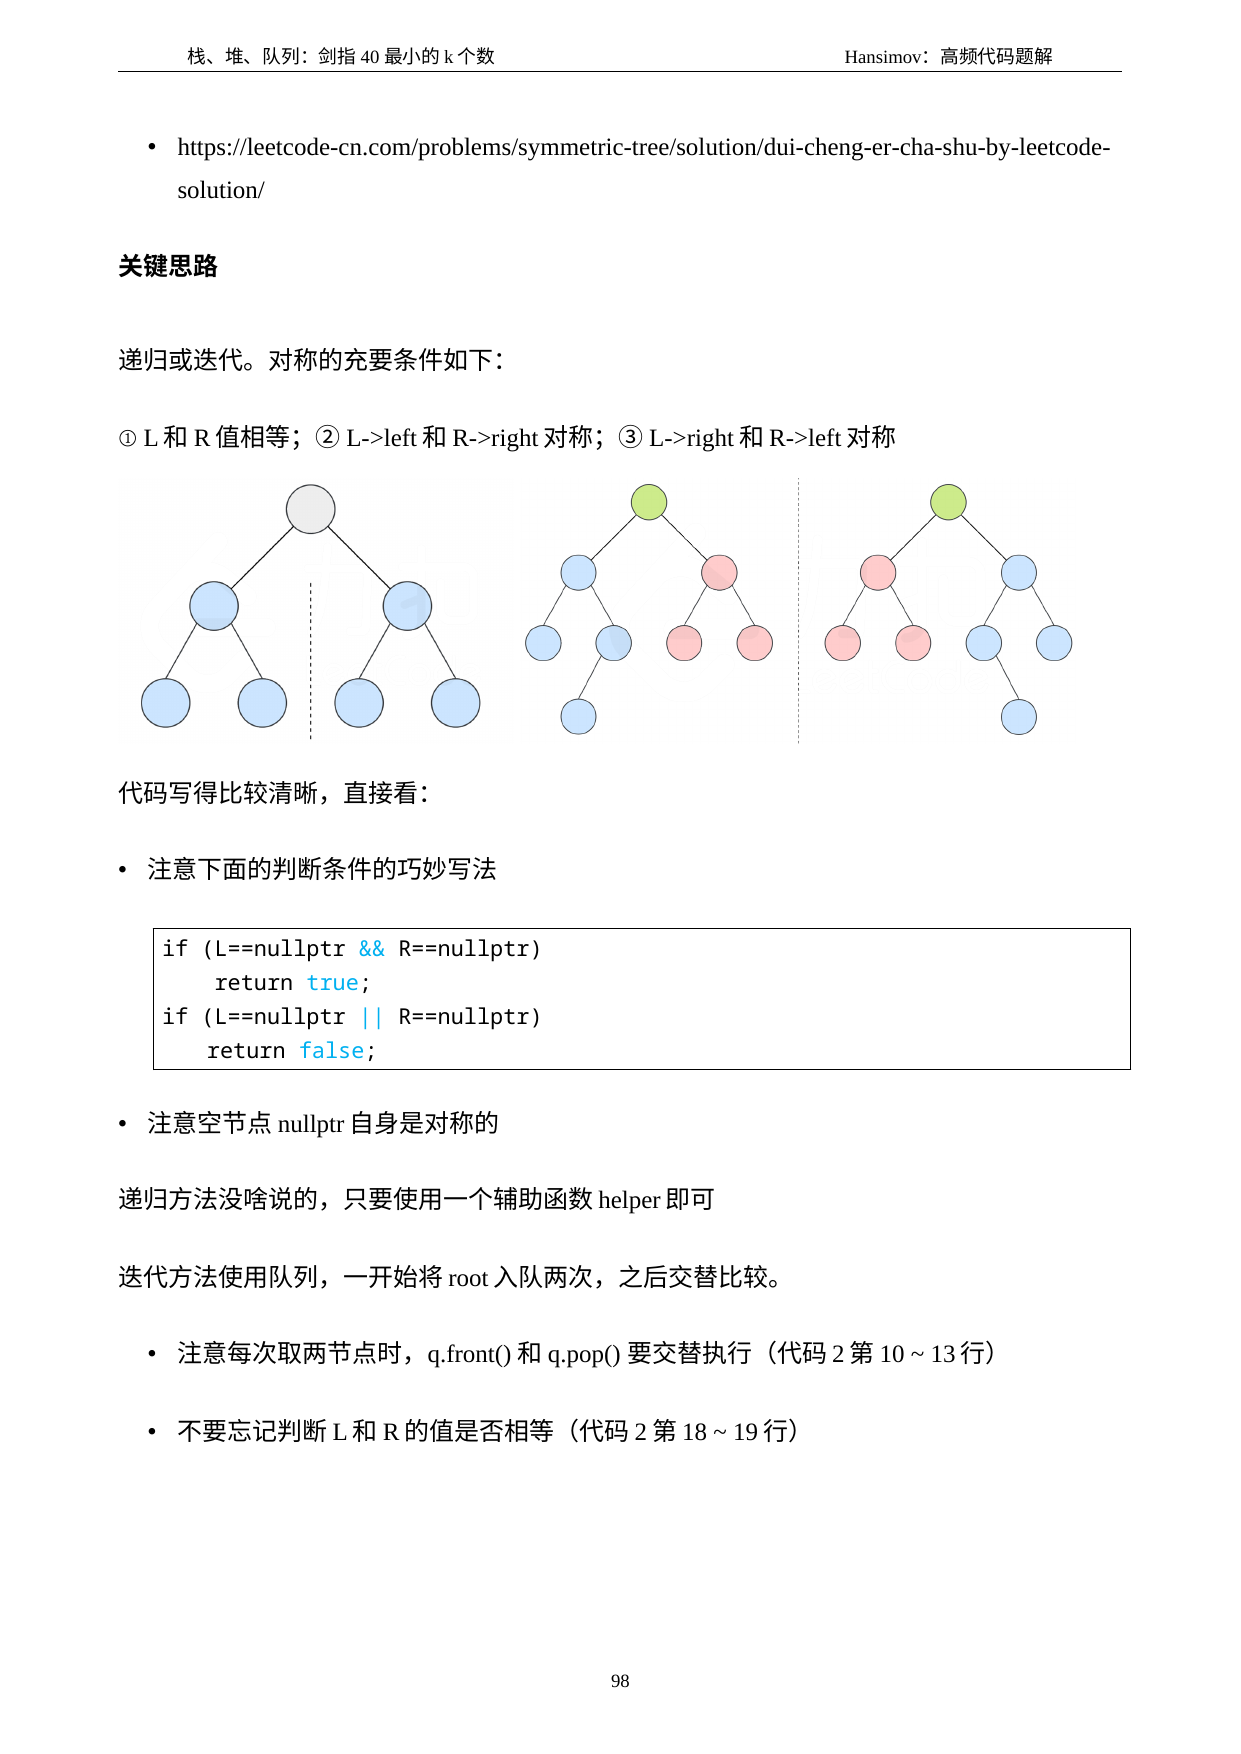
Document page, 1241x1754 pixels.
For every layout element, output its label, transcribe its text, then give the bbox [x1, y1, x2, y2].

text 递归或迭代。对称的充要条件如下： [118, 324, 1122, 392]
text 迭代方法使用队列，一开始将root入队两次，之后交替比较。 [118, 1241, 1122, 1309]
list if (L==nullptr && R==nullptr) [154, 929, 1130, 962]
text ① L和R值相等；② L->left和R->right对称；③ L->right和R->left对称 [118, 401, 1122, 469]
list if (L==nullptr || R==nullptr) [154, 996, 1130, 1030]
list return false; [154, 1030, 1130, 1069]
text 代码写得比较清晰，直接看： [118, 757, 1122, 825]
text 注意下面的判断条件的巧妙写法 [118, 834, 1122, 902]
list return true; [154, 962, 1130, 996]
text https://leetcode-cn.com/problems/symmetric-tree/solution/dui-cheng-er-cha-shu-by-leetcode-solution/ [148, 130, 1122, 206]
picture [118, 478, 514, 744]
text 不要忘记判断L和R的值是否相等（代码2第18 ~ 19行） [148, 1395, 1122, 1463]
subtitle 关键思路 [118, 230, 1097, 298]
text 递归方法没啥说的，只要使用一个辅助函数helper即可 [118, 1164, 1122, 1232]
picture [520, 478, 1077, 744]
text 注意每次取两节点时，q.front() 和q.pop() 要交替执行（代码2第10 ~ 13行） [148, 1318, 1122, 1386]
text 注意空节点nullptr自身是对称的 [118, 1087, 1122, 1155]
